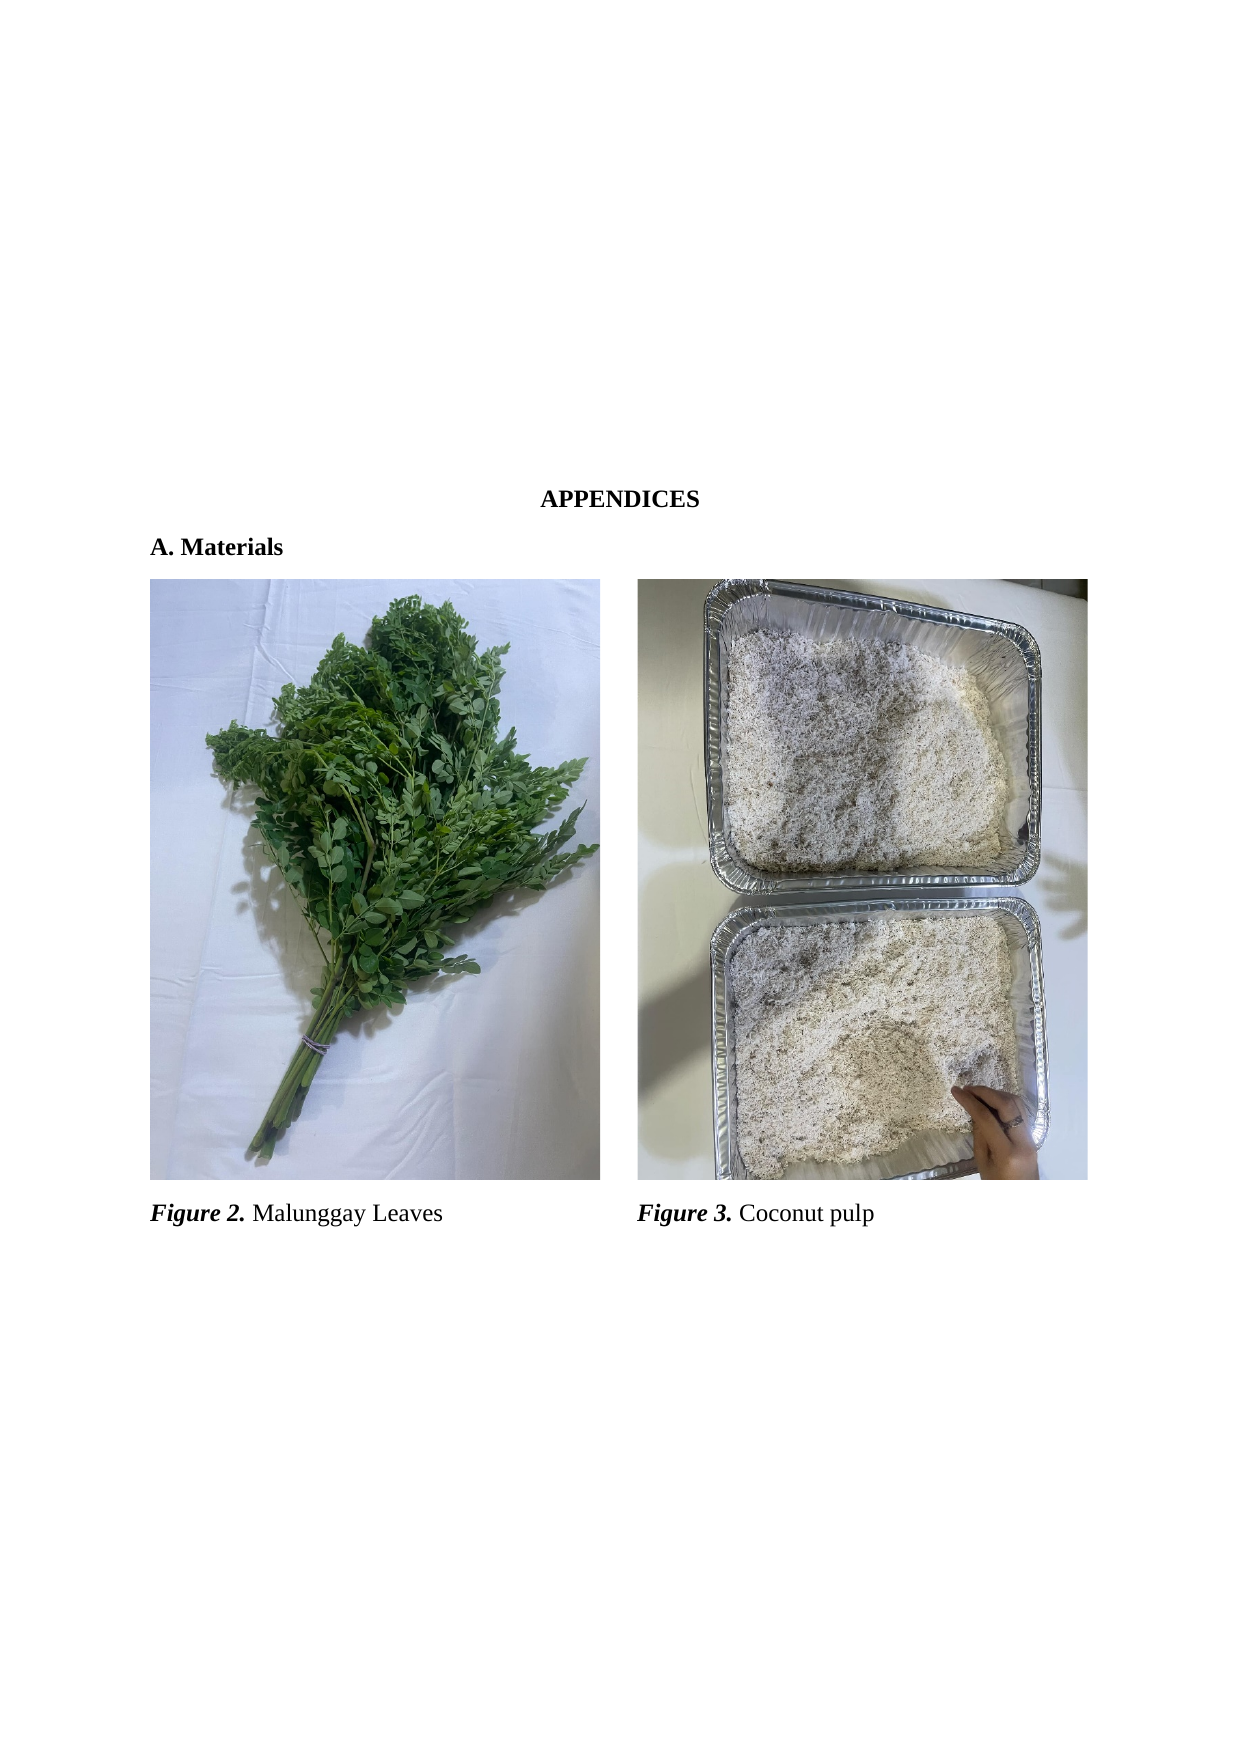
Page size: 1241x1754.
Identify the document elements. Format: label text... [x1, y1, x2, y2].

text APPENDICES [150, 484, 1090, 513]
text A. Materials [150, 532, 1090, 560]
text Figure 2. Malunggay Leaves Figure 3. Coconut pulp [150, 1198, 1090, 1227]
picture [150, 579, 600, 1180]
picture [637, 579, 1088, 1180]
